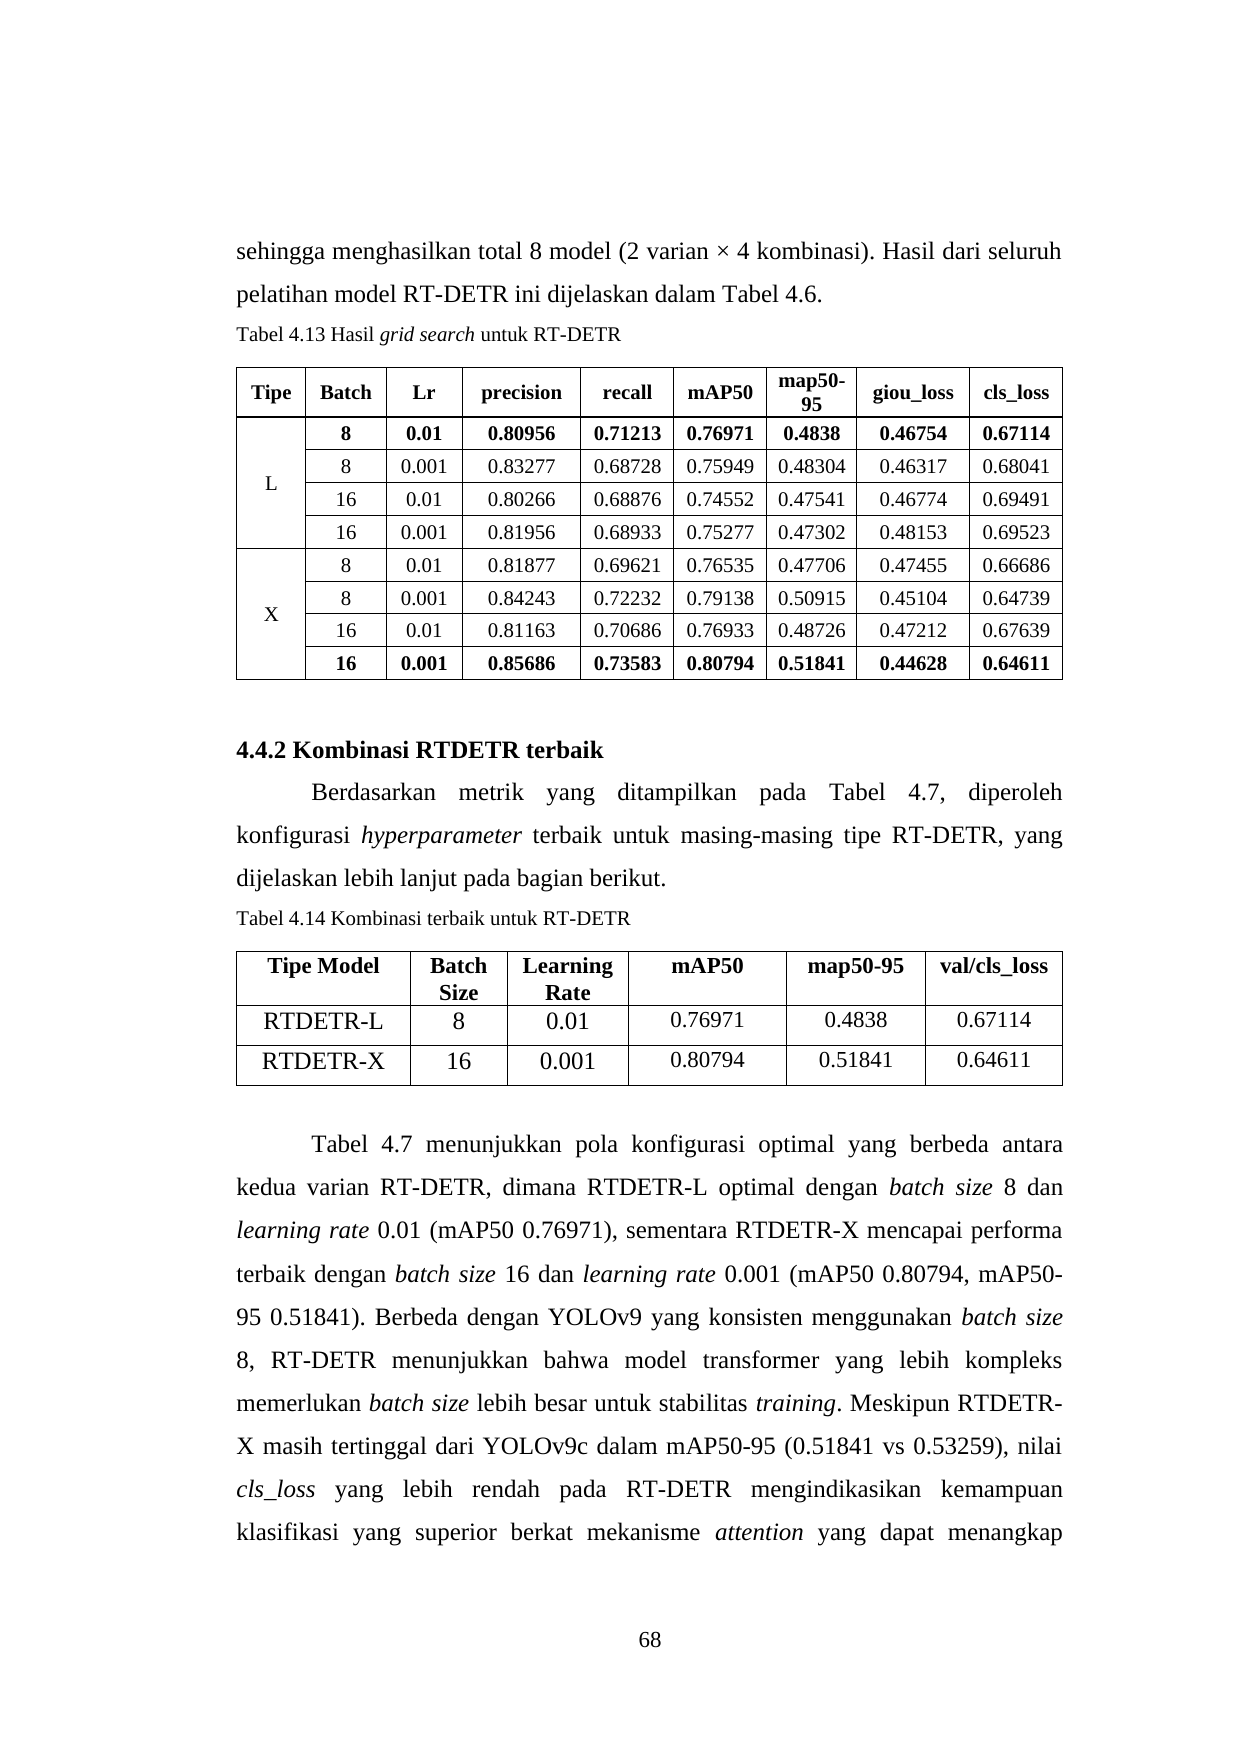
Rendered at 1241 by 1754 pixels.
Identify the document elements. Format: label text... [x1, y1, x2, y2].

table_cell 0.001 [387, 450, 462, 482]
table_cell 0.64611 [926, 1046, 1062, 1085]
table_header val/cls_loss [926, 952, 1062, 1005]
table_cell 0.81956 [463, 516, 580, 548]
table_cell 0.68041 [970, 450, 1062, 482]
table_cell L [237, 418, 305, 548]
table_header Lr [387, 368, 462, 416]
table_cell 0.66686 [970, 549, 1062, 581]
table_header cls_loss [970, 368, 1062, 416]
table_cell 0.51841 [787, 1046, 925, 1085]
table_header giou_loss [857, 368, 969, 416]
table_cell 16 [306, 483, 386, 515]
table_cell 0.4838 [787, 1006, 925, 1045]
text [236, 1129, 1063, 1546]
table_header Batch [306, 368, 386, 416]
table_cell 0.01 [387, 614, 462, 646]
table_header recall [581, 368, 673, 416]
table_cell 0.001 [508, 1046, 628, 1085]
table_cell 0.81877 [463, 549, 580, 581]
table_cell 0.68876 [581, 483, 673, 515]
table_cell 0.70686 [581, 614, 673, 646]
table_cell 0.46754 [857, 418, 969, 449]
table_cell 8 [411, 1006, 507, 1045]
table_cell 0.73583 [581, 647, 673, 679]
table_cell 0.64611 [970, 647, 1062, 679]
table_header map50-95 [787, 952, 925, 1005]
table_cell 0.50915 [767, 582, 856, 613]
table_cell 0.69491 [970, 483, 1062, 515]
table_cell 0.48153 [857, 516, 969, 548]
table_cell 0.01 [387, 483, 462, 515]
table_cell 8 [306, 450, 386, 482]
table_cell 0.76971 [629, 1006, 786, 1045]
table_cell 0.75949 [674, 450, 766, 482]
table_cell 0.47212 [857, 614, 969, 646]
table_cell 0.76971 [674, 418, 766, 449]
table_cell 16 [306, 614, 386, 646]
table_cell 0.79138 [674, 582, 766, 613]
table_cell 0.80956 [463, 418, 580, 449]
table_cell 8 [306, 549, 386, 581]
table_cell 0.83277 [463, 450, 580, 482]
table_cell 0.001 [387, 516, 462, 548]
table_cell 0.01 [508, 1006, 628, 1045]
table_cell 0.47302 [767, 516, 856, 548]
table_cell 0.47706 [767, 549, 856, 581]
table_cell 0.71213 [581, 418, 673, 449]
table_cell 0.67114 [970, 418, 1062, 449]
table_cell 16 [306, 516, 386, 548]
table_header mAP50 [629, 952, 786, 1005]
table_cell 0.74552 [674, 483, 766, 515]
table_cell 0.75277 [674, 516, 766, 548]
table_cell 0.44628 [857, 647, 969, 679]
table_cell 0.45104 [857, 582, 969, 613]
table_cell 0.84243 [463, 582, 580, 613]
table_header map50-95 [767, 368, 856, 416]
table_cell 0.01 [387, 549, 462, 581]
table_header Learning Rate [508, 952, 628, 1005]
table_header precision [463, 368, 580, 416]
table_cell 0.69621 [581, 549, 673, 581]
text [236, 236, 1063, 308]
table_cell 0.68728 [581, 450, 673, 482]
table_cell 0.68933 [581, 516, 673, 548]
table_cell 16 [306, 647, 386, 679]
subtitle 4.4.2 Kombinasi RTDETR terbaik [236, 736, 1063, 764]
table_cell 0.85686 [463, 647, 580, 679]
table_cell X [237, 549, 305, 679]
table_cell 16 [411, 1046, 507, 1085]
table_header Tipe Model [237, 952, 410, 1005]
table_cell 0.76535 [674, 549, 766, 581]
table_header Batch Size [411, 952, 507, 1005]
table_cell 0.001 [387, 582, 462, 613]
table_cell 0.001 [387, 647, 462, 679]
table_header mAP50 [674, 368, 766, 416]
table_cell 0.76933 [674, 614, 766, 646]
table_header Tipe [237, 368, 305, 416]
table_cell 0.4838 [767, 418, 856, 449]
table_cell 0.69523 [970, 516, 1062, 548]
table_cell 0.01 [387, 418, 462, 449]
table_cell 8 [306, 582, 386, 613]
table_cell 0.80794 [674, 647, 766, 679]
table_cell 0.67639 [970, 614, 1062, 646]
table_cell 0.47541 [767, 483, 856, 515]
table_cell 0.47455 [857, 549, 969, 581]
table_cell 8 [306, 418, 386, 449]
table_cell RTDETR-L [237, 1006, 410, 1045]
table_cell 0.80794 [629, 1046, 786, 1085]
table_cell 0.80266 [463, 483, 580, 515]
table_cell 0.64739 [970, 582, 1062, 613]
table_cell 0.46317 [857, 450, 969, 482]
table_cell 0.67114 [926, 1006, 1062, 1045]
table_cell RTDETR-X [237, 1046, 410, 1085]
table_cell 0.48304 [767, 450, 856, 482]
table_cell 0.46774 [857, 483, 969, 515]
table_cell 0.72232 [581, 582, 673, 613]
text Berdasarkan metrik yang ditampilkan pada Tabel 4.7, diperoleh konfigurasi hyperparameter terbaik untuk masing-masing tipe RT-DETR, yang dijelaskan lebih lanjut pada bagian berikut. [236, 777, 1063, 892]
table_cell 0.51841 [767, 647, 856, 679]
table_cell 0.48726 [767, 614, 856, 646]
table_cell 0.81163 [463, 614, 580, 646]
